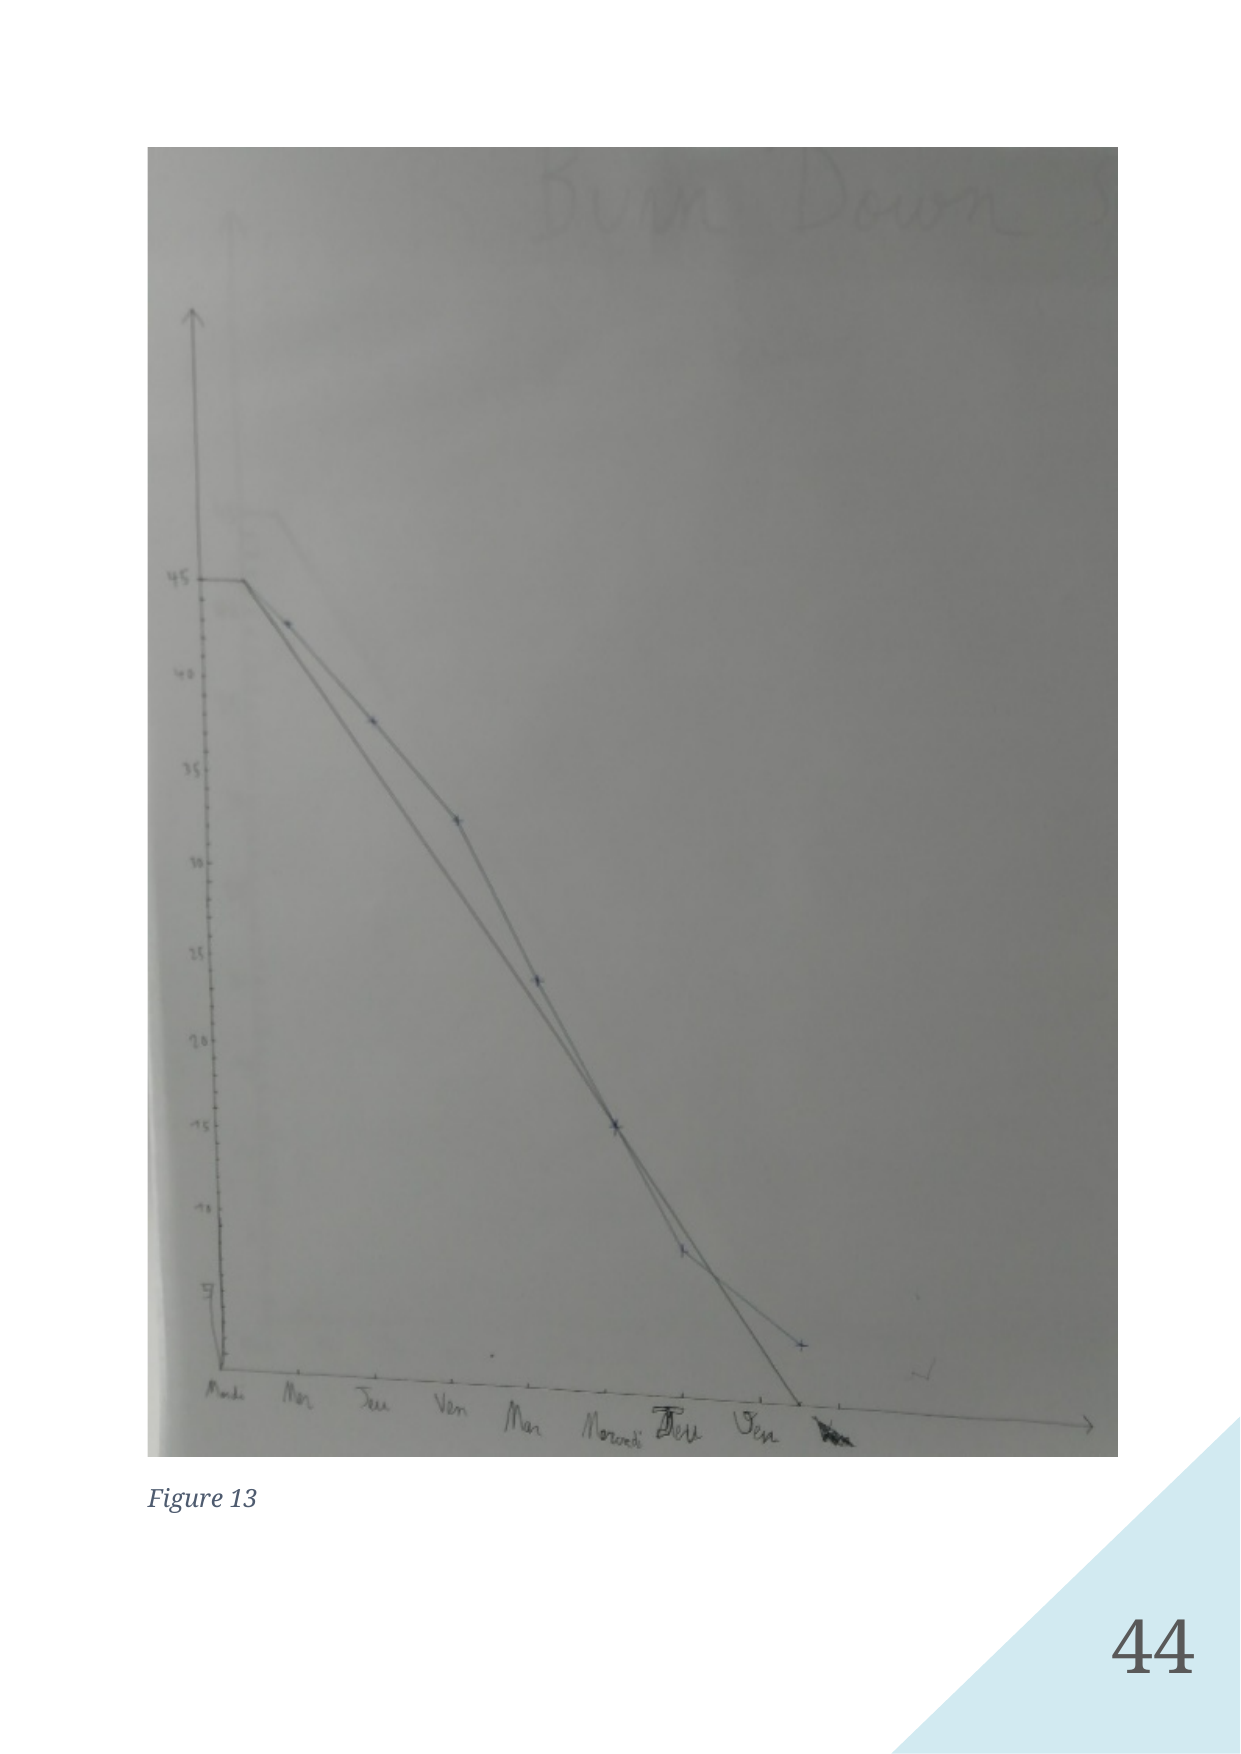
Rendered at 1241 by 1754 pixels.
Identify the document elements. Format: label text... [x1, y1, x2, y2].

picture [147, 147, 1118, 1457]
